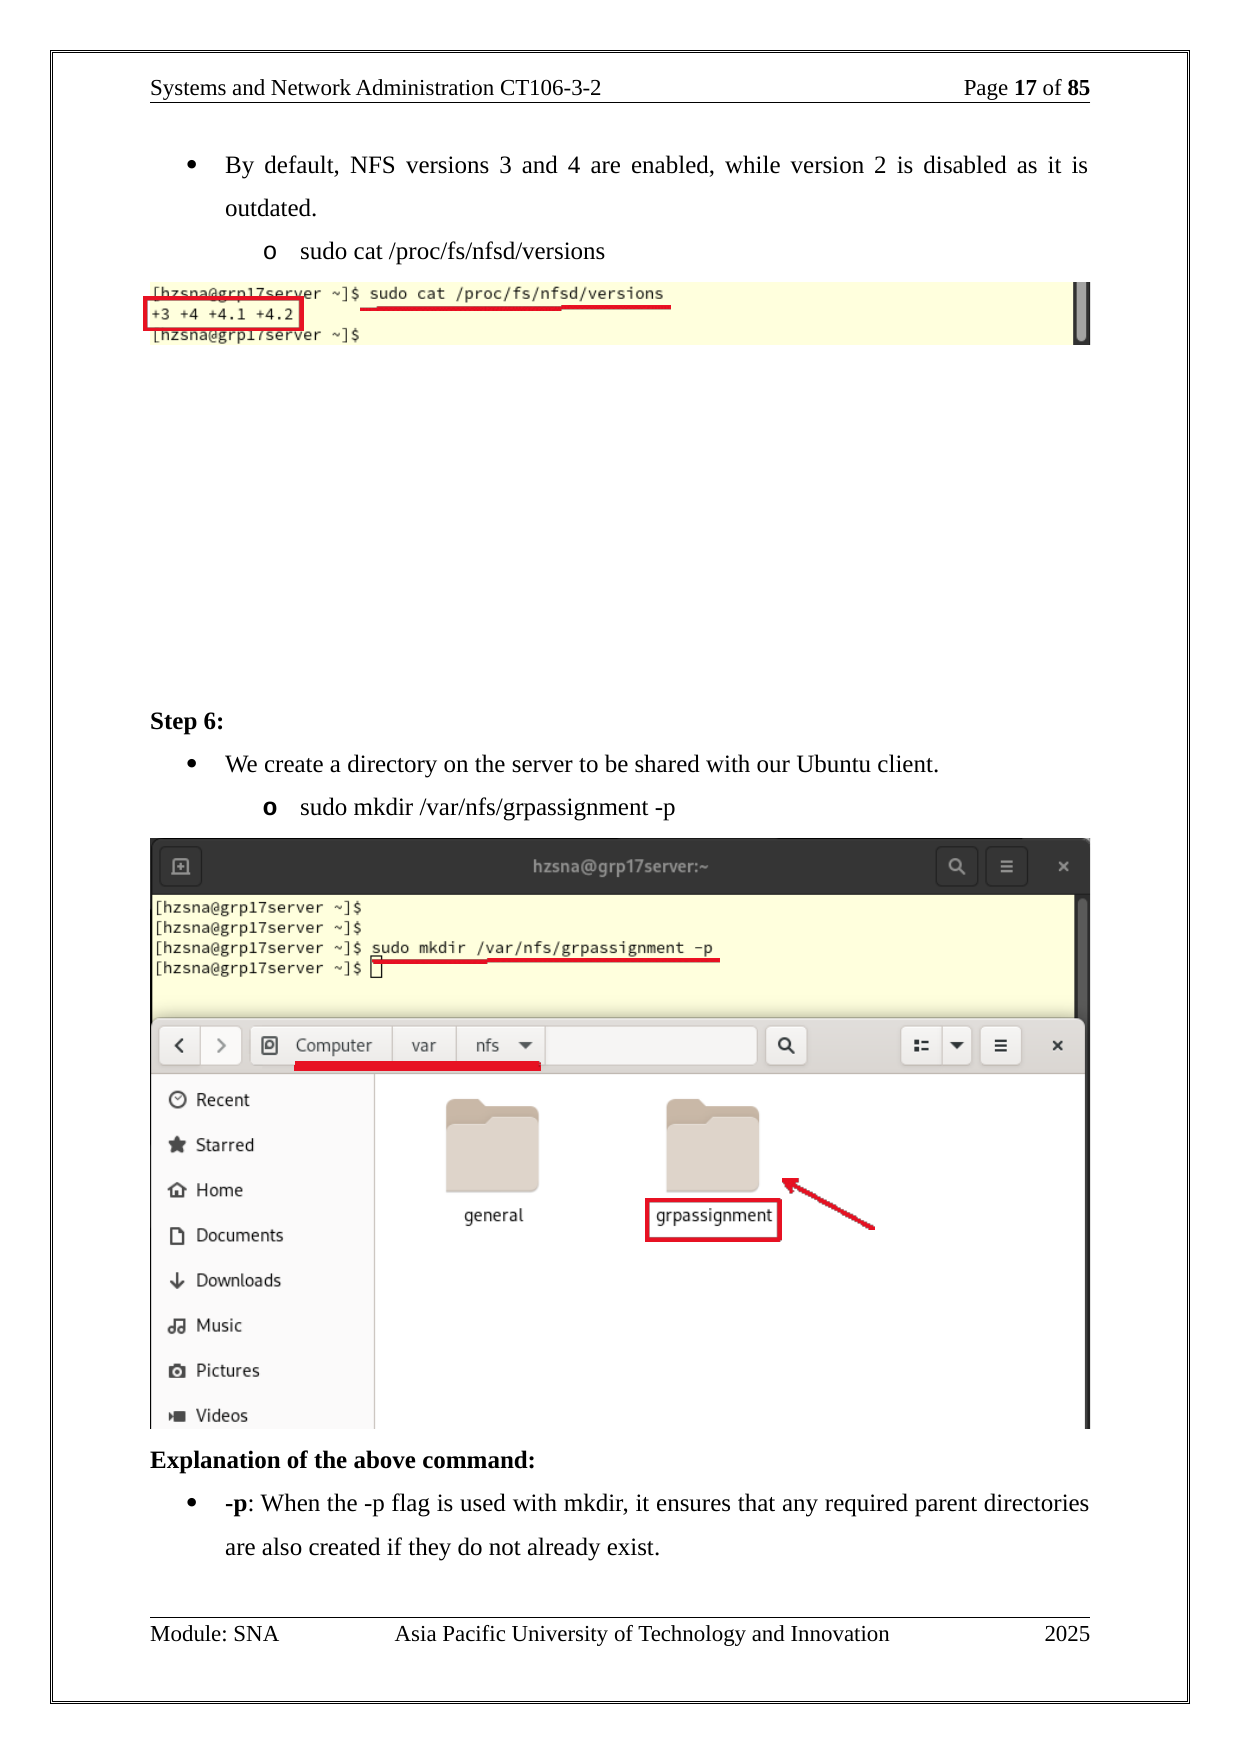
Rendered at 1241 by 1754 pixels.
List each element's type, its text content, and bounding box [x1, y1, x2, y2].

text Explanation of the above command: [150, 1445, 1090, 1474]
list sudo cat /proc/fs/nfsd/versions [262, 236, 1090, 267]
picture [143, 282, 1091, 345]
picture [150, 838, 1091, 1429]
list We create a directory on the server to be shared with our Ubuntu client. [187, 749, 1090, 778]
text Step 6: [150, 706, 1090, 735]
list By default, NFS versions 3 and 4 are enabled, while version 2 is disabled as it is outdated. [187, 150, 1090, 222]
list sudo mkdir /var/nfs/grpassignment -p [262, 792, 1090, 823]
list -p: When the -p flag is used with mkdir, it ensures that any required parent directories are also created if they do not already exist. [187, 1488, 1090, 1560]
